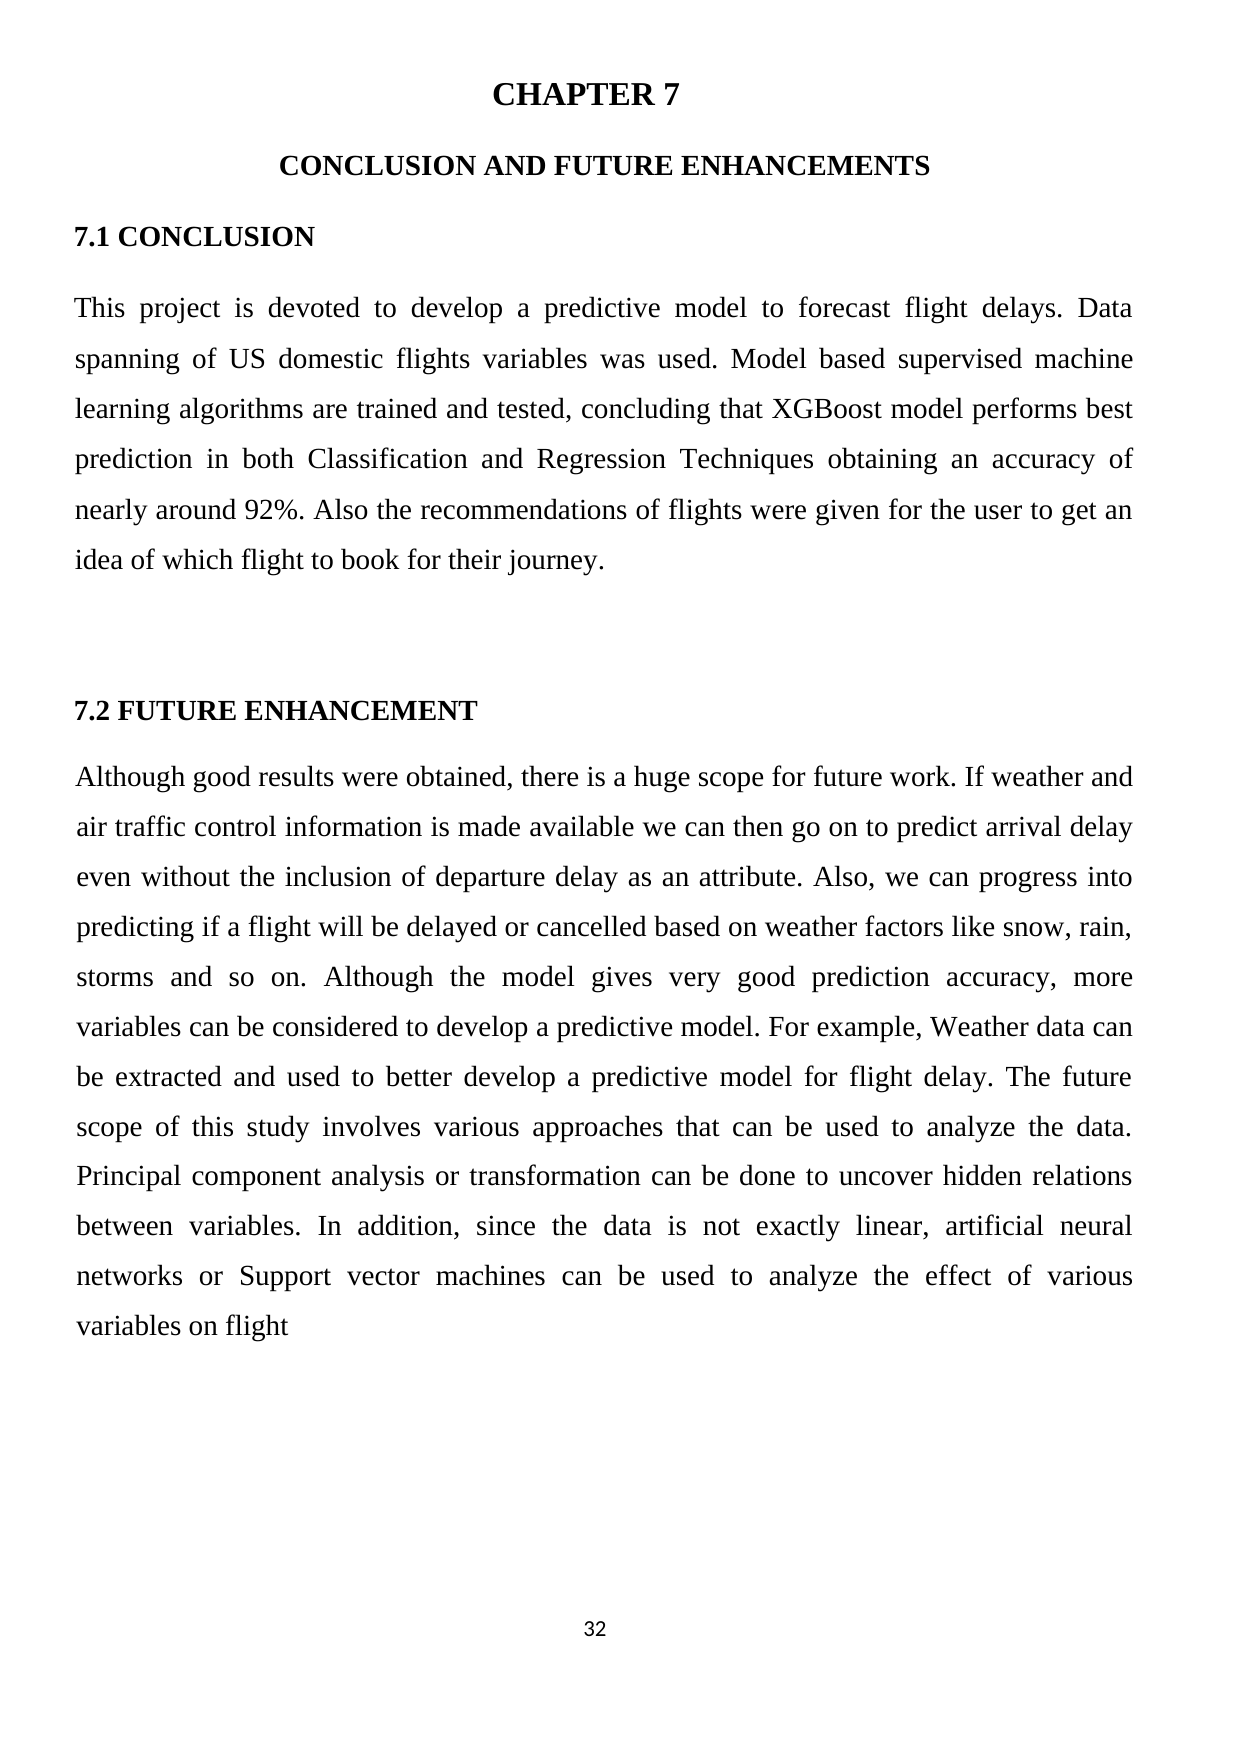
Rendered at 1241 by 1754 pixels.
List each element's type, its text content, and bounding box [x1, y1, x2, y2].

subtitle 7.1 CONCLUSION [73, 219, 1134, 252]
subtitle 7.2 FUTURE ENHANCEMENT [73, 693, 1134, 727]
text Although good results were obtained, there is a huge scope for future work. If weather and air traffic control information is made available we can then go on to predict arrival delay even without the inclusion of departure delay as an attribute. Also, we can progress into predicting if a flight will be delayed or cancelled based on weather factors like snow, rain, storms and so on. Although the model gives very good prediction accuracy, more variables can be considered to develop a predictive model. For example, Weather data can be extracted and used to better develop a predictive model for flight delay. The future scope of this study involves various approaches that can be used to analyze the data. Principal component analysis or transformation can be done to uncover hidden relations between variables. In addition, since the data is not exactly linear, artificial neural networks or Support vector machines can be used to analyze the effect of various variables on flight [75, 759, 1134, 1342]
subtitle CONCLUSION AND FUTURE ENHANCEMENTS [75, 148, 1134, 182]
text This project is devoted to develop a predictive model to forecast flight delays. Data spanning of US domestic flights variables was used. Model based supervised machine learning algorithms are trained and tested, concluding that XGBoost model performs best prediction in both Classification and Regression Techniques obtaining an accuracy of nearly around 92%. Also the recommendations of flights were given for the user to get an idea of which flight to book for their journey. [73, 291, 1134, 576]
text CHAPTER 7 [75, 74, 1134, 112]
